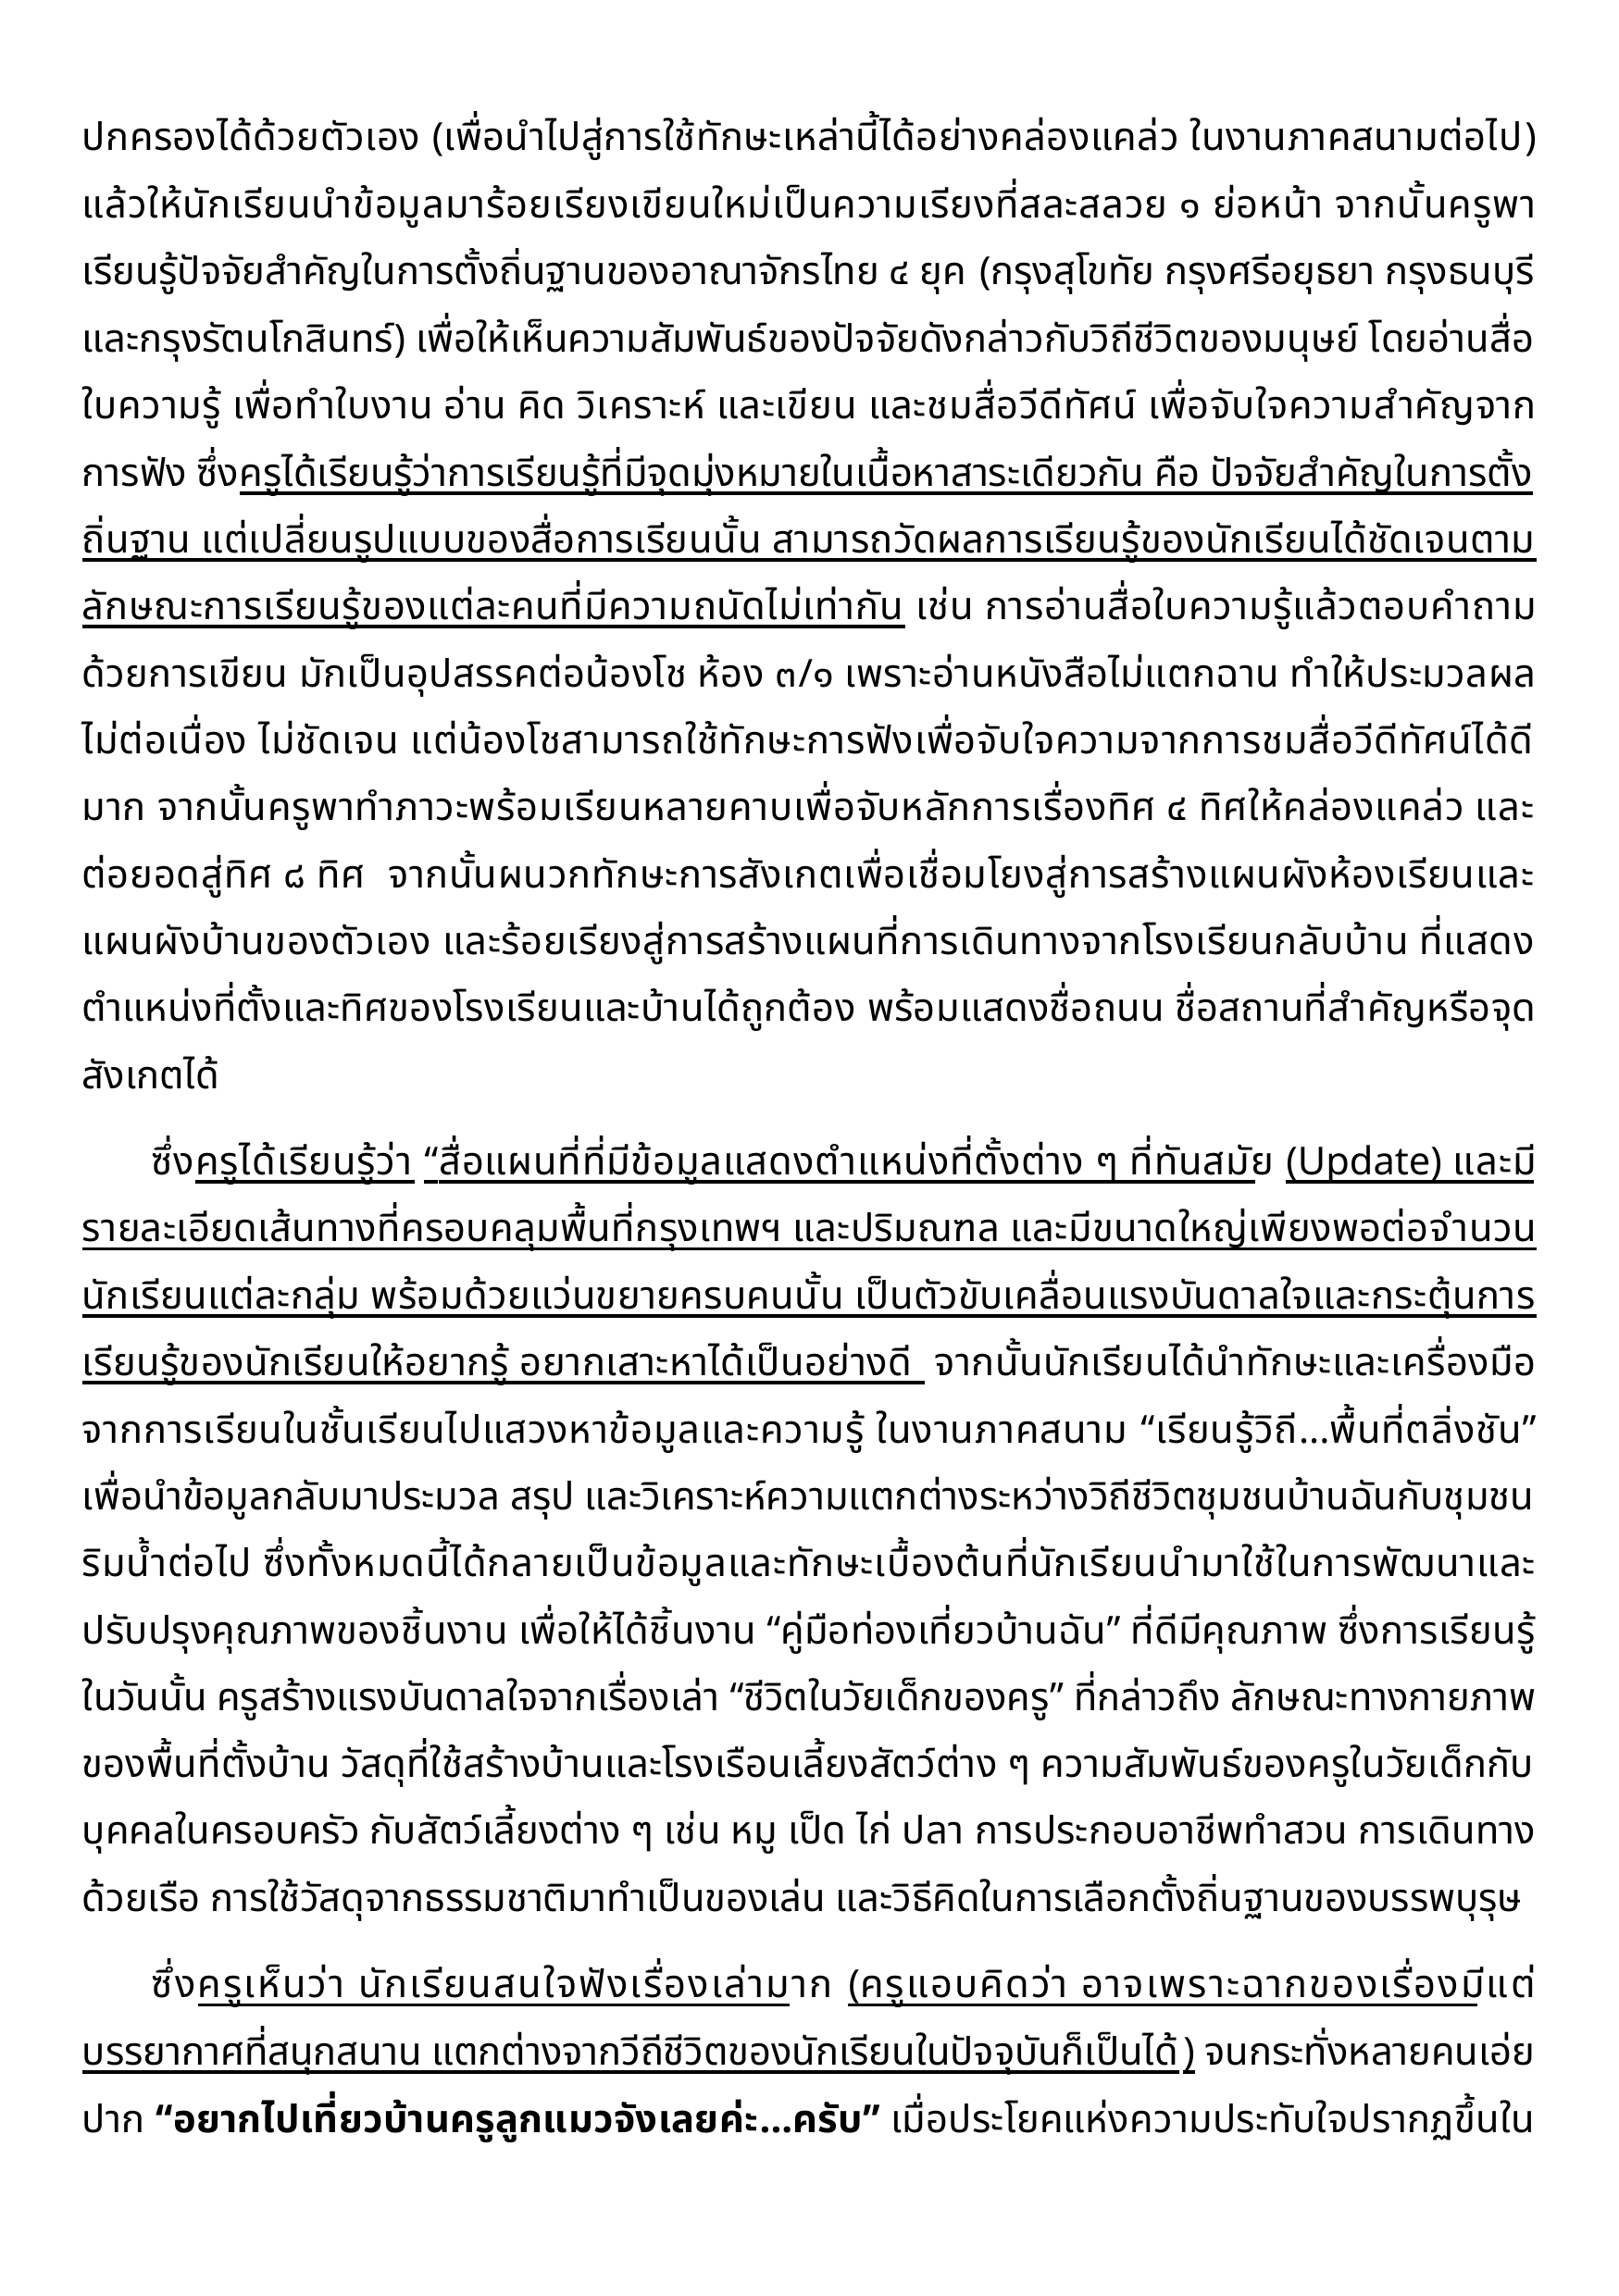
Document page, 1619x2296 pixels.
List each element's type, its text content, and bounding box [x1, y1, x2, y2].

text ซึ่งครูได้เรียนรู้ว่า “สื่อแผนที่ที่มีข้อมูลแสดงตำแหน่งที่ตั้งต่าง ๆ ที่ทันสมัย (Update) และมีรายละเอียดเส้นทางที่ครอบคลุมพื้นที่กรุงเทพฯ และปริมณฑล และมีขนาดใหญ่เพียงพอต่อจำนวนนักเรียนแต่ละกลุ่ม พร้อมด้วยแว่นขยายครบคนนั้น เป็นตัวขับเคลื่อนแรงบันดาลใจและกระตุ้นการเรียนรู้ของนักเรียนให้อยากรู้ อยากเสาะหาได้เป็นอย่างดี จากนั้นนักเรียนได้นำทักษะและเครื่องมือจากการเรียนในชั้นเรียนไปแสวงหาข้อมูลและความรู้ ในงานภาคสนาม “เรียนรู้วิถี...พื้นที่ตลิ่งชัน” เพื่อนำข้อมูลกลับมาประมวล สรุป และวิเคราะห์ความแตกต่างระหว่างวิถีชีวิตชุมชนบ้านฉันกับชุมชนริมน้ำต่อไป ซึ่งทั้งหมดนี้ได้กลายเป็นข้อมูลและทักษะเบื้องต้นที่นักเรียนนำมาใช้ในการพัฒนาและปรับปรุงคุณภาพของชิ้นงาน เพื่อให้ได้ชิ้นงาน “คู่มือท่องเที่ยวบ้านฉัน” ที่ดีมีคุณภาพ ซึ่งการเรียนรู้ในวันนั้น ครูสร้างแรงบันดาลใจจากเรื่องเล่า “ชีวิตในวัยเด็กของครู” ที่กล่าวถึง ลักษณะทางกายภาพของพื้นที่ตั้งบ้าน วัสดุที่ใช้สร้างบ้านและโรงเรือนเลี้ยงสัตว์ต่าง ๆ ความสัมพันธ์ของครูในวัยเด็กกับบุคคลในครอบครัว กับสัตว์เลี้ยงต่าง ๆ เช่น หมู เป็ด ไก่ ปลา การประกอบอาชีพทำสวน การเดินทางด้วยเรือ การใช้วัสดุจากธรรมชาติมาทำเป็นของเล่น และวิธีคิดในการเลือกตั้งถิ่นฐานของบรรพบุรุษ [82, 1318, 1536, 1929]
text ซึ่งครูได้เรียนรู้ว่า “สื่อแผนที่ที่มีข้อมูลแสดงตำแหน่งที่ตั้งต่าง ๆ ที่ทันสมัย (Update) และมีรายละเอียดเส้นทางที่ครอบคลุมพื้นที่กรุงเทพฯ และปริมณฑล และมีขนาดใหญ่เพียงพอต่อจำนวนนักเรียนแต่ละกลุ่ม พร้อมด้วยแว่นขยายครบคนนั้น เป็นตัวขับเคลื่อนแรงบันดาลใจและกระตุ้นการเรียนรู้ของนักเรียนให้อยากรู้ อยากเสาะหาได้เป็นอย่างดี จากนั้นนักเรียนได้นำทักษะและเครื่องมือจากการเรียนในชั้นเรียนไปแสวงหาข้อมูลและความรู้ ในงานภาคสนาม “เรียนรู้วิถี...พื้นที่ตลิ่งชัน” เพื่อนำข้อมูลกลับมาประมวล สรุป และวิเคราะห์ความแตกต่างระหว่างวิถีชีวิตชุมชนบ้านฉันกับชุมชนริมน้ำต่อไป ซึ่งทั้งหมดนี้ได้กลายเป็นข้อมูลและทักษะเบื้องต้นที่นักเรียนนำมาใช้ในการพัฒนาและปรับปรุงคุณภาพของชิ้นงาน เพื่อให้ได้ชิ้นงาน “คู่มือท่องเที่ยวบ้านฉัน” ที่ดีมีคุณภาพ ซึ่งการเรียนรู้ในวันนั้น ครูสร้างแรงบันดาลใจจากเรื่องเล่า “ชีวิตในวัยเด็กของครู” ที่กล่าวถึง ลักษณะทางกายภาพของพื้นที่ตั้งบ้าน วัสดุที่ใช้สร้างบ้านและโรงเรือนเลี้ยงสัตว์ต่าง ๆ ความสัมพันธ์ของครูในวัยเด็กกับบุคคลในครอบครัว กับสัตว์เลี้ยงต่าง ๆ เช่น หมู เป็ด ไก่ ปลา การประกอบอาชีพทำสวน การเดินทางด้วยเรือ การใช้วัสดุจากธรรมชาติมาทำเป็นของเล่น และวิธีคิดในการเลือกตั้งถิ่นฐานของบรรพบุรุษ [82, 1250, 1536, 1314]
text ซึ่งครูได้เรียนรู้ว่า “สื่อแผนที่ที่มีข้อมูลแสดงตำแหน่งที่ตั้งต่าง ๆ ที่ทันสมัย (Update) และมีรายละเอียดเส้นทางที่ครอบคลุมพื้นที่กรุงเทพฯ และปริมณฑล และมีขนาดใหญ่เพียงพอต่อจำนวนนักเรียนแต่ละกลุ่ม พร้อมด้วยแว่นขยายครบคนนั้น เป็นตัวขับเคลื่อนแรงบันดาลใจและกระตุ้นการเรียนรู้ของนักเรียนให้อยากรู้ อยากเสาะหาได้เป็นอย่างดี จากนั้นนักเรียนได้นำทักษะและเครื่องมือจากการเรียนในชั้นเรียนไปแสวงหาข้อมูลและความรู้ ในงานภาคสนาม “เรียนรู้วิถี...พื้นที่ตลิ่งชัน” เพื่อนำข้อมูลกลับมาประมวล สรุป และวิเคราะห์ความแตกต่างระหว่างวิถีชีวิตชุมชนบ้านฉันกับชุมชนริมน้ำต่อไป ซึ่งทั้งหมดนี้ได้กลายเป็นข้อมูลและทักษะเบื้องต้นที่นักเรียนนำมาใช้ในการพัฒนาและปรับปรุงคุณภาพของชิ้นงาน เพื่อให้ได้ชิ้นงาน “คู่มือท่องเที่ยวบ้านฉัน” ที่ดีมีคุณภาพ ซึ่งการเรียนรู้ในวันนั้น ครูสร้างแรงบันดาลใจจากเรื่องเล่า “ชีวิตในวัยเด็กของครู” ที่กล่าวถึง ลักษณะทางกายภาพของพื้นที่ตั้งบ้าน วัสดุที่ใช้สร้างบ้านและโรงเรือนเลี้ยงสัตว์ต่าง ๆ ความสัมพันธ์ของครูในวัยเด็กกับบุคคลในครอบครัว กับสัตว์เลี้ยงต่าง ๆ เช่น หมู เป็ด ไก่ ปลา การประกอบอาชีพทำสวน การเดินทางด้วยเรือ การใช้วัสดุจากธรรมชาติมาทำเป็นของเล่น และวิธีคิดในการเลือกตั้งถิ่นฐานของบรรพบุรุษ [82, 1134, 1536, 1247]
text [82, 109, 1536, 558]
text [82, 1956, 1536, 2150]
